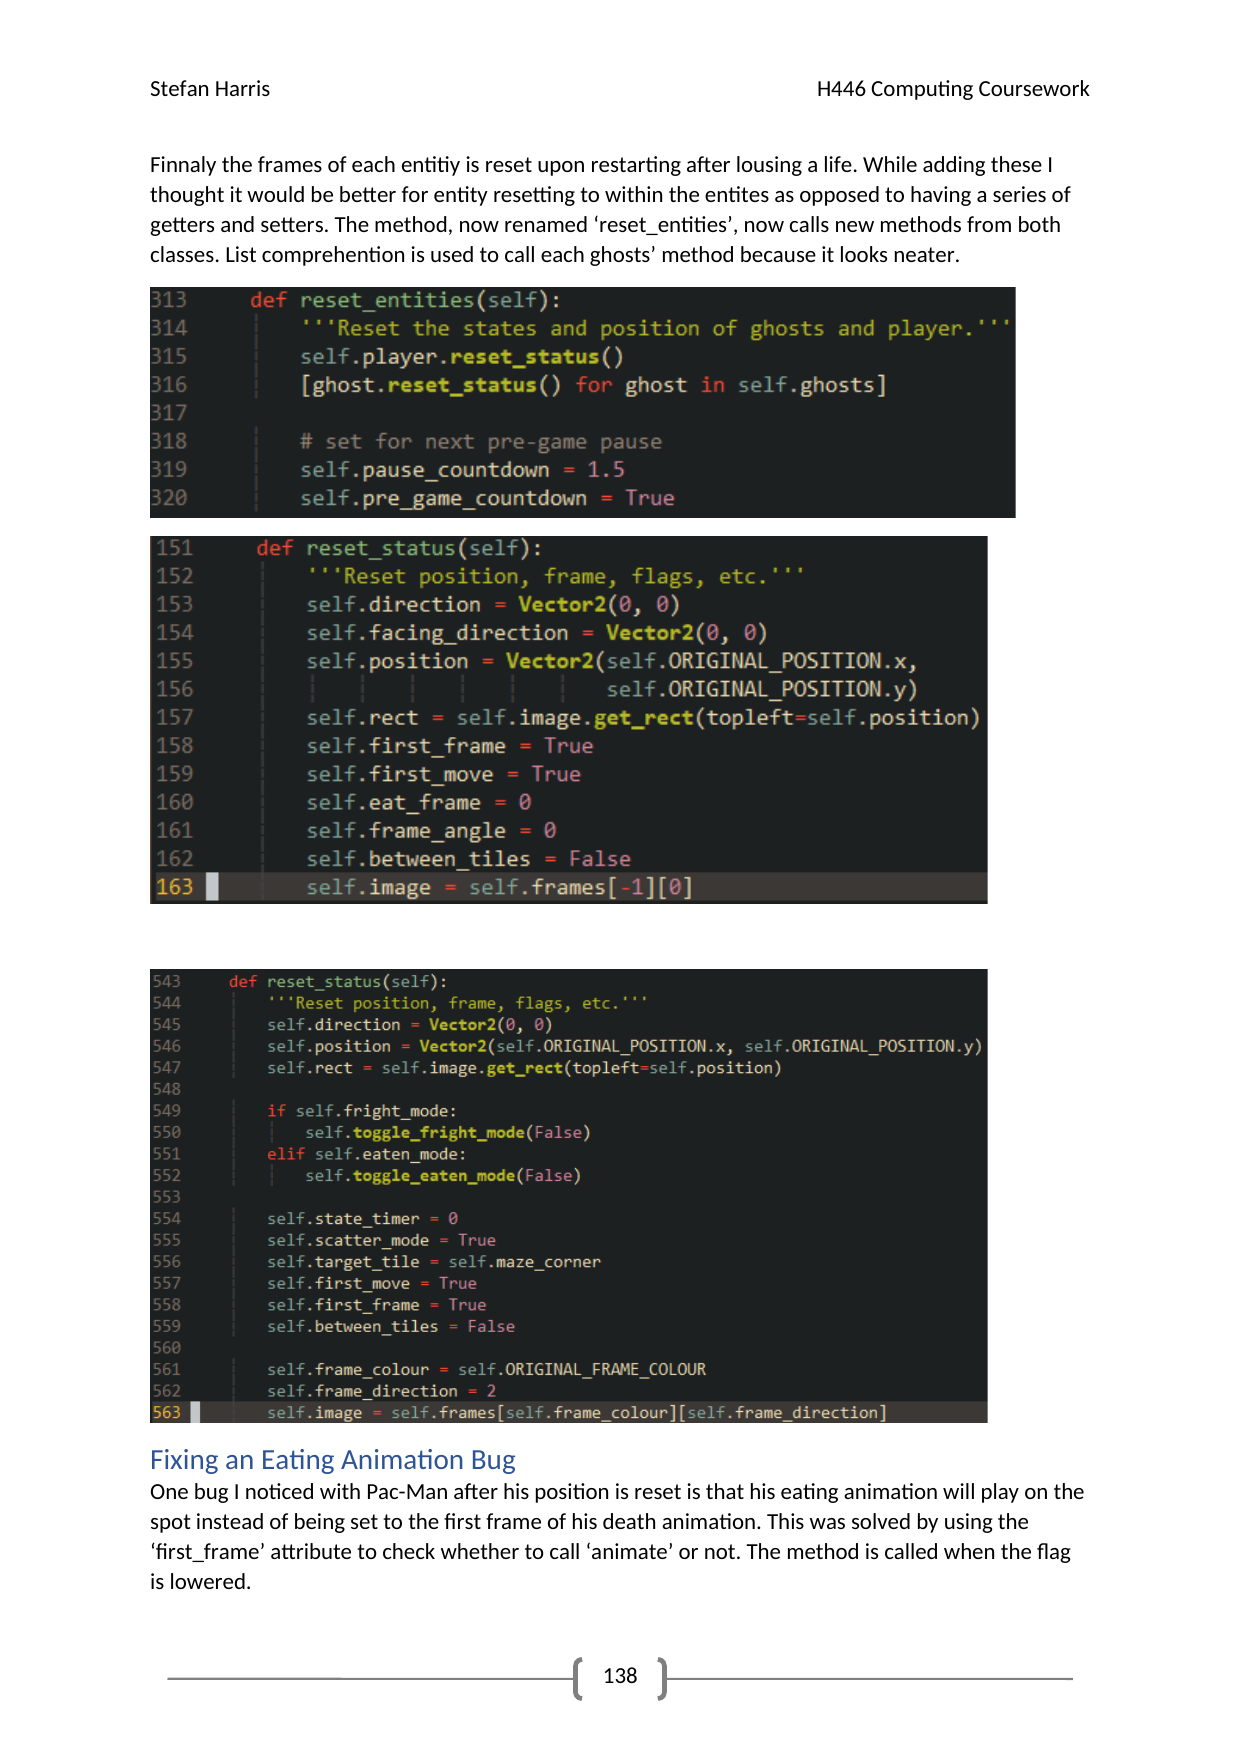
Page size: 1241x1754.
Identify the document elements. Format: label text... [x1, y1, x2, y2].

text One bug I noticed with Pac-Man after his position is reset is that his eating animation will play on the spot instead of being set to the first frame of his death animation. This was solved by using the ‘first_frame’ attribute to check whether to call ‘animate’ or not. The method is called when the flag is lowered. [150, 1477, 1090, 1596]
picture [150, 287, 1016, 518]
picture [150, 536, 988, 904]
picture [150, 969, 988, 1423]
text Finnaly the frames of each entitiy is reset upon restarting after lousing a life. While adding these I thought it would be better for entity resetting to within the entites as opposed to having a series of getters and setters. The method, now renamed ‘reset_entities’, now calls new methods from both classes. List comprehention is used to call each ghosts’ method because it looks neater. [150, 150, 1090, 269]
subtitle Fixing an Eating Animation Bug [150, 1441, 1090, 1477]
